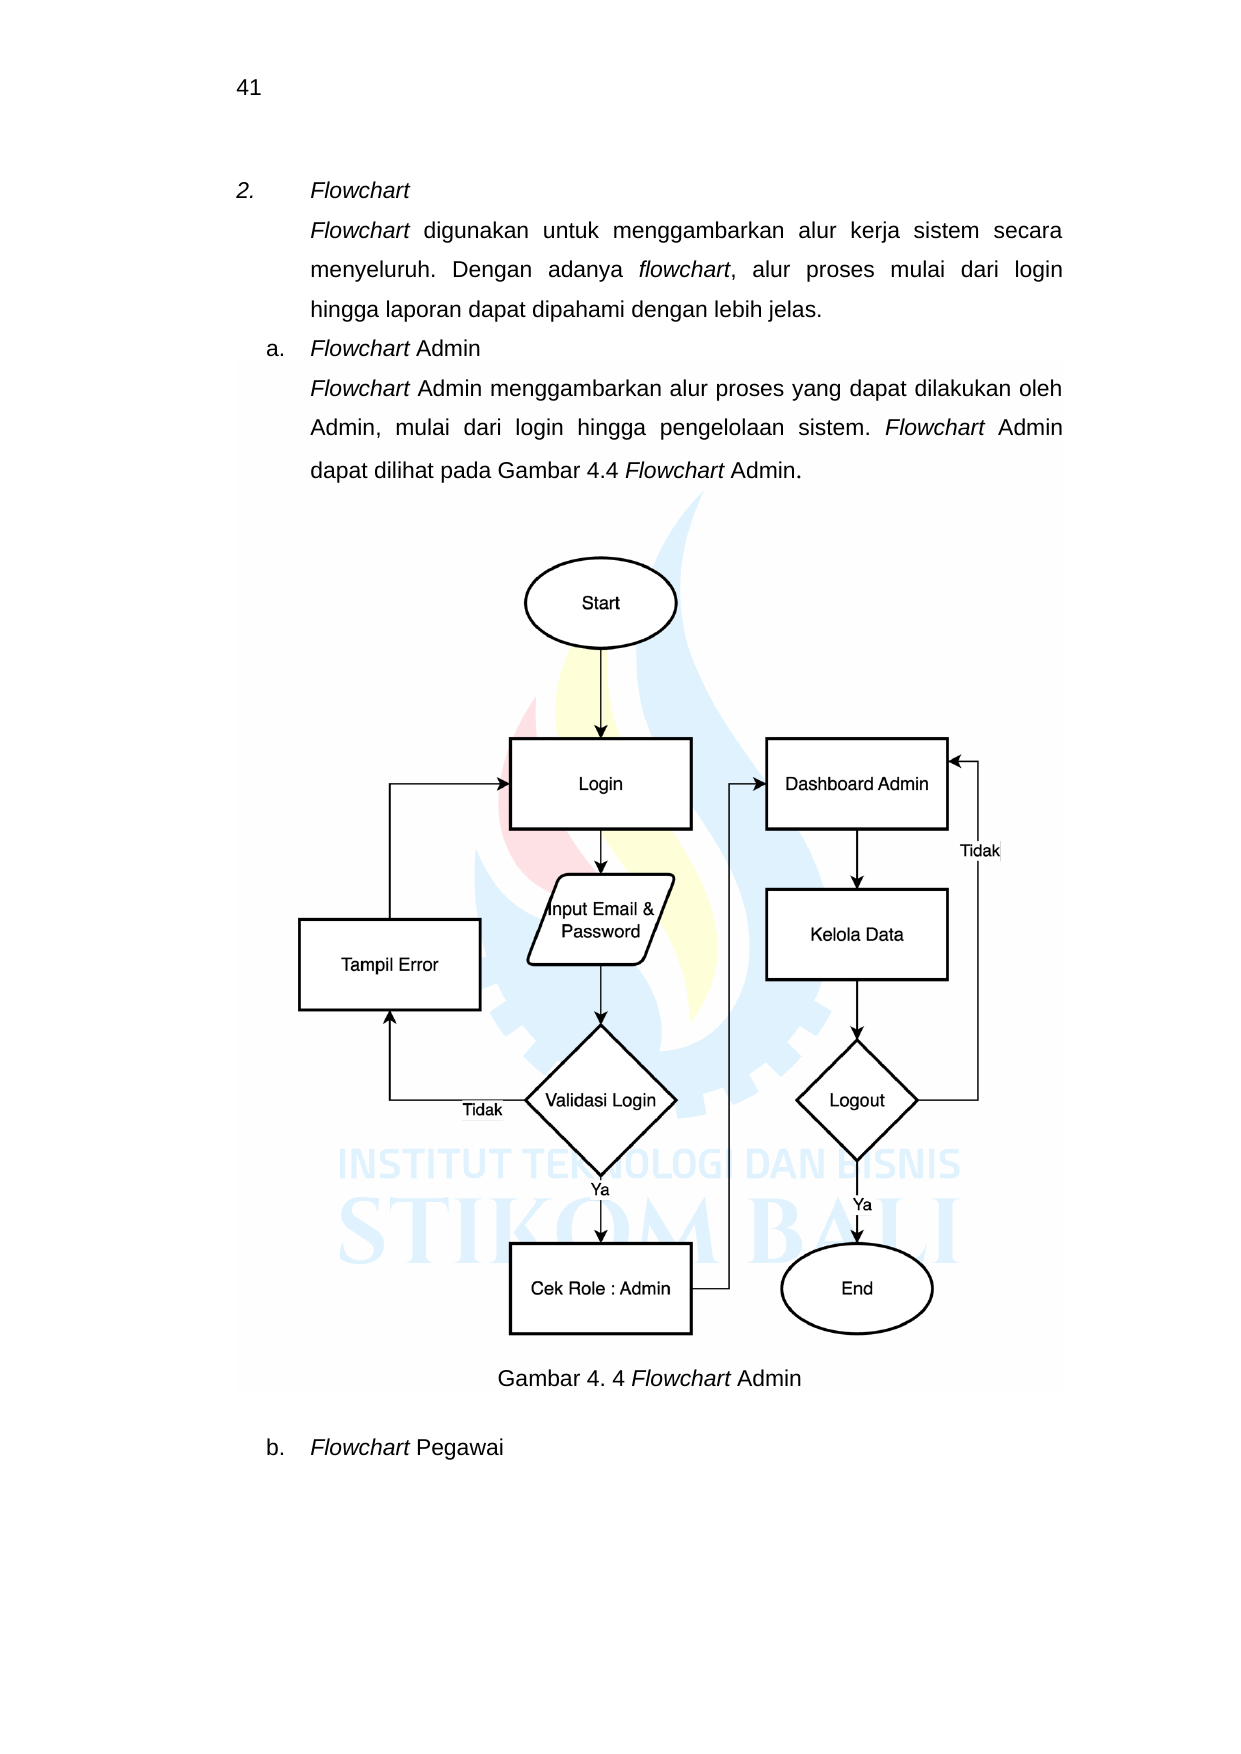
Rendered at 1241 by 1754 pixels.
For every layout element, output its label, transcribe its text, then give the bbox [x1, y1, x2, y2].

text Gambar 4. 4 Flowchart Admin [236, 1365, 1063, 1392]
list Flowchart Admin menggambarkan alur proses yang dapat dilakukan oleh Admin, mulai dari login hingga pengelolaan sistem. Flowchart Admin dapat dilihat pada Gambar 4.4 Flowchart Admin. [310, 374, 1063, 483]
list Flowchart digunakan untuk menggambarkan alur kerja sistem secara menyeluruh. Dengan adanya flowchart, alur proses mulai dari login hingga laporan dapat dipahami dengan lebih jelas. [310, 217, 1063, 322]
list Flowchart Admin [266, 335, 1063, 361]
list Flowchart Pegawai [266, 1433, 1063, 1460]
picture [283, 541, 1016, 1351]
list Flowchart [236, 177, 1063, 203]
